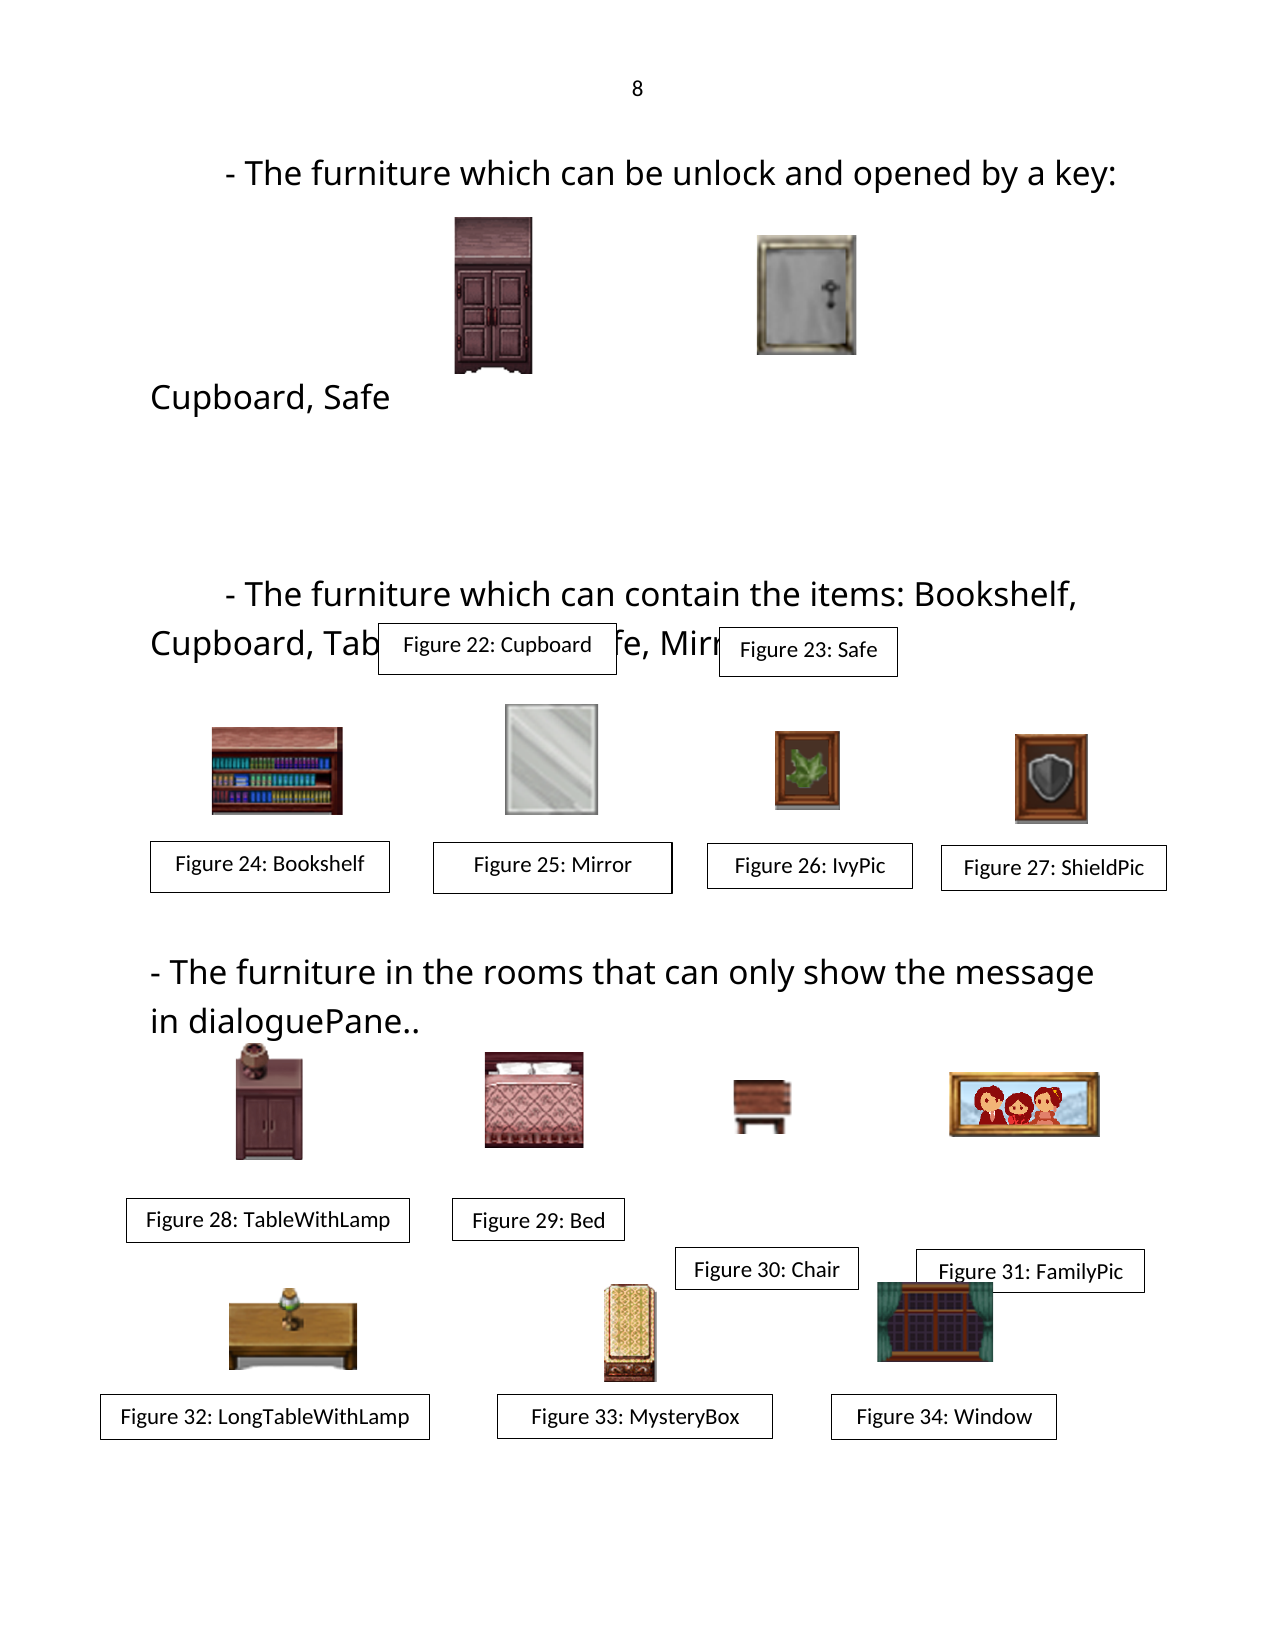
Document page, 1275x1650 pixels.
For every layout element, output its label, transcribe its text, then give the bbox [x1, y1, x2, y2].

picture [229, 1288, 358, 1370]
picture [775, 731, 840, 810]
picture [484, 1052, 584, 1148]
text - The furniture in the rooms that can only show the message in dialoguePane.. [150, 948, 1125, 1043]
text - The furniture which can be unlock and opened by a key: Cupboard, Safe [150, 150, 1125, 419]
picture [733, 1080, 792, 1134]
text - The furniture which can contain the items: Bookshelf, Cupboard, TableWithNote, Safe, Mirror [150, 571, 1125, 665]
picture [877, 1282, 994, 1362]
picture [505, 704, 599, 815]
picture [756, 235, 857, 355]
picture [211, 727, 343, 815]
picture [1015, 734, 1088, 824]
picture [235, 1043, 303, 1160]
picture [604, 1284, 657, 1382]
picture [454, 217, 533, 374]
picture [949, 1072, 1100, 1137]
